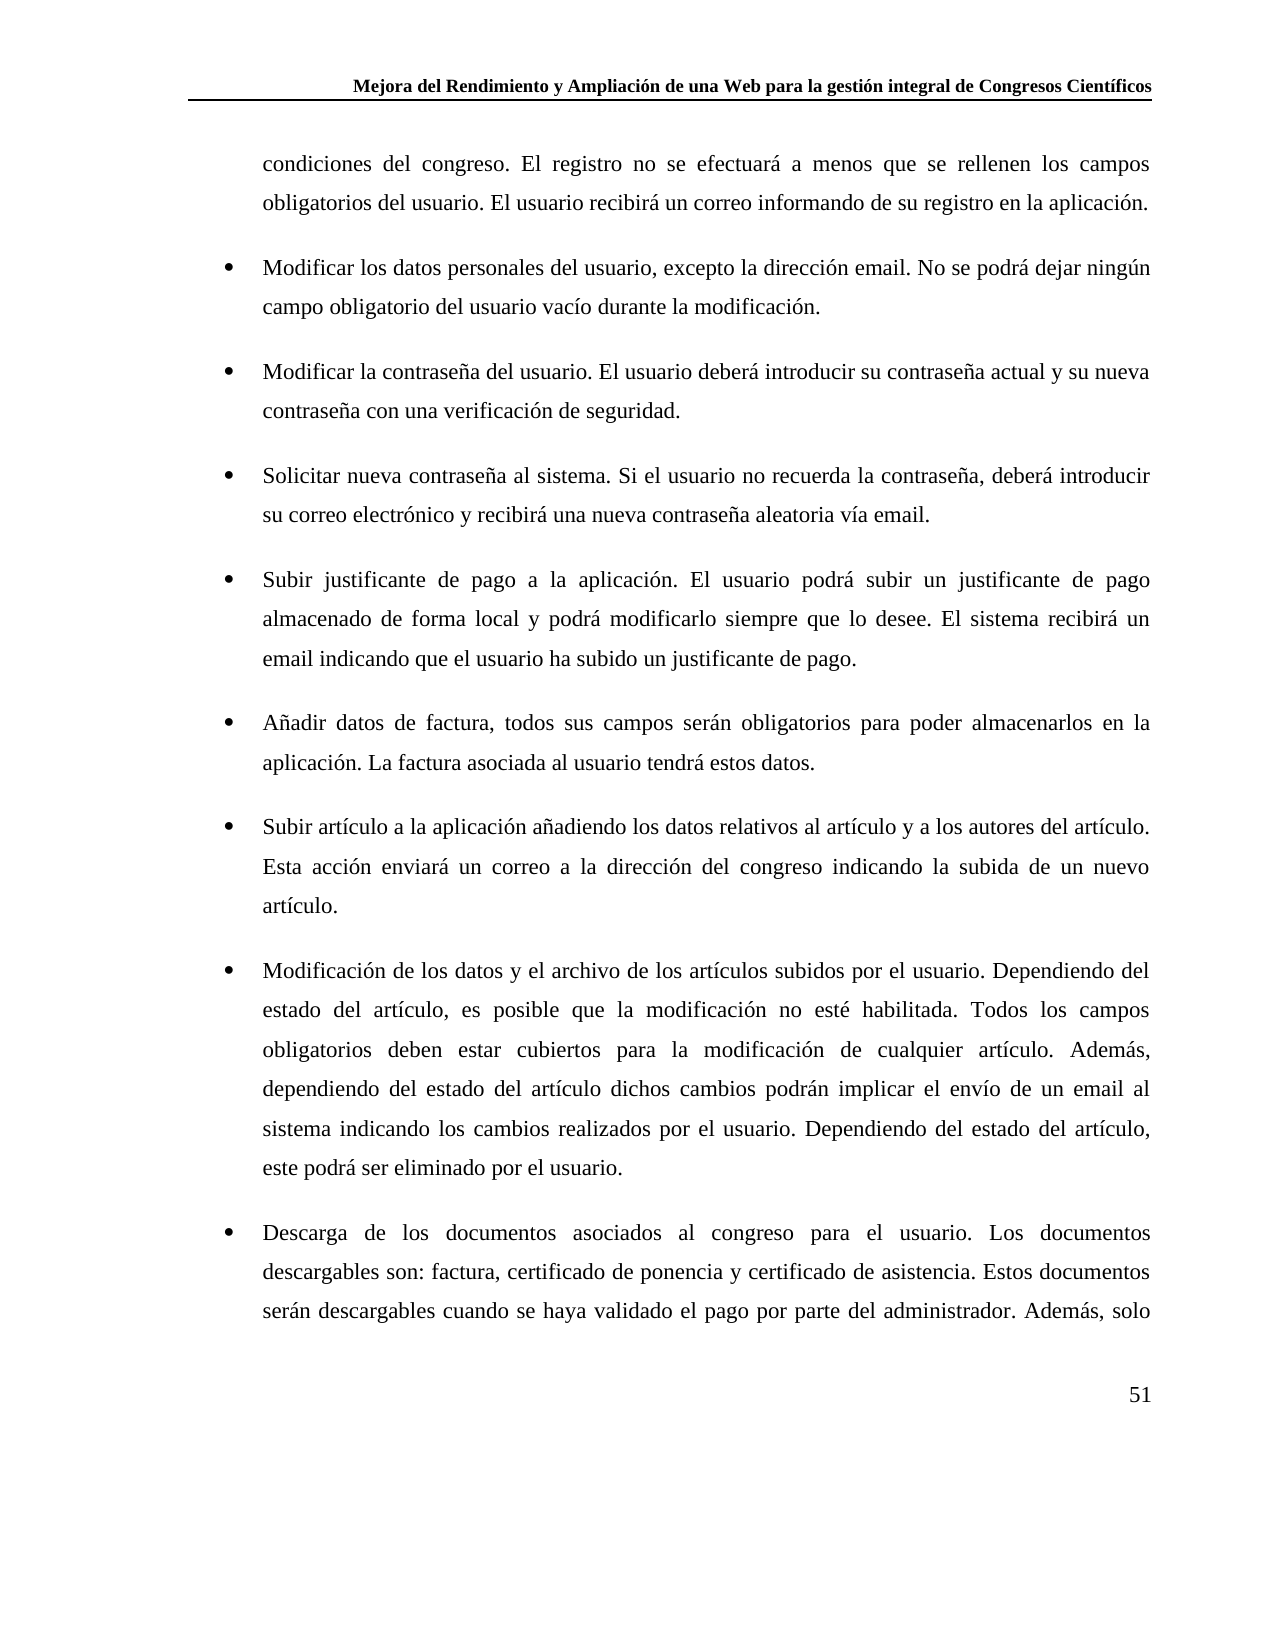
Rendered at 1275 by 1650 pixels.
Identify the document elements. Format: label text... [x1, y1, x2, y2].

list Solicitar nueva contraseña al sistema. Si el usuario no recuerda la contraseña, deberá introducir su correo electrónico y recibirá una nueva contraseña aleatoria vía email. [225, 462, 1152, 528]
list Subir justificante de pago a la aplicación. El usuario podrá subir un justificante de pago almacenado de forma local y podrá modificarlo siempre que lo desee. El sistema recibirá un email indicando que el usuario ha subido un justificante de pago. [225, 566, 1152, 671]
list Modificación de los datos y el archivo de los artículos subidos por el usuario. Dependiendo del estado del artículo, es posible que la modificación no esté habilitada. Todos los campos obligatorios deben estar cubiertos para la modificación de cualquier artículo. Además, dependiendo del estado del artículo dichos cambios podrán implicar el envío de un email al sistema indicando los cambios realizados por el usuario. Dependiendo del estado del artículo, este podrá ser eliminado por el usuario. [225, 957, 1152, 1180]
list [225, 150, 1152, 216]
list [225, 1218, 1152, 1324]
list Añadir datos de factura, todos sus campos serán obligatorios para poder almacenarlos en la aplicación. La factura asociada al usuario tendrá estos datos. [225, 709, 1152, 775]
list Modificar los datos personales del usuario, excepto la dirección email. No se podrá dejar ningún campo obligatorio del usuario vacío durante la modificación. [225, 254, 1152, 320]
list Modificar la contraseña del usuario. El usuario deberá introducir su contraseña actual y su nueva contraseña con una verificación de seguridad. [225, 358, 1152, 424]
list Subir artículo a la aplicación añadiendo los datos relativos al artículo y a los autores del artículo. Esta acción enviará un correo a la dirección del congreso indicando la subida de un nuevo artículo. [225, 813, 1152, 918]
